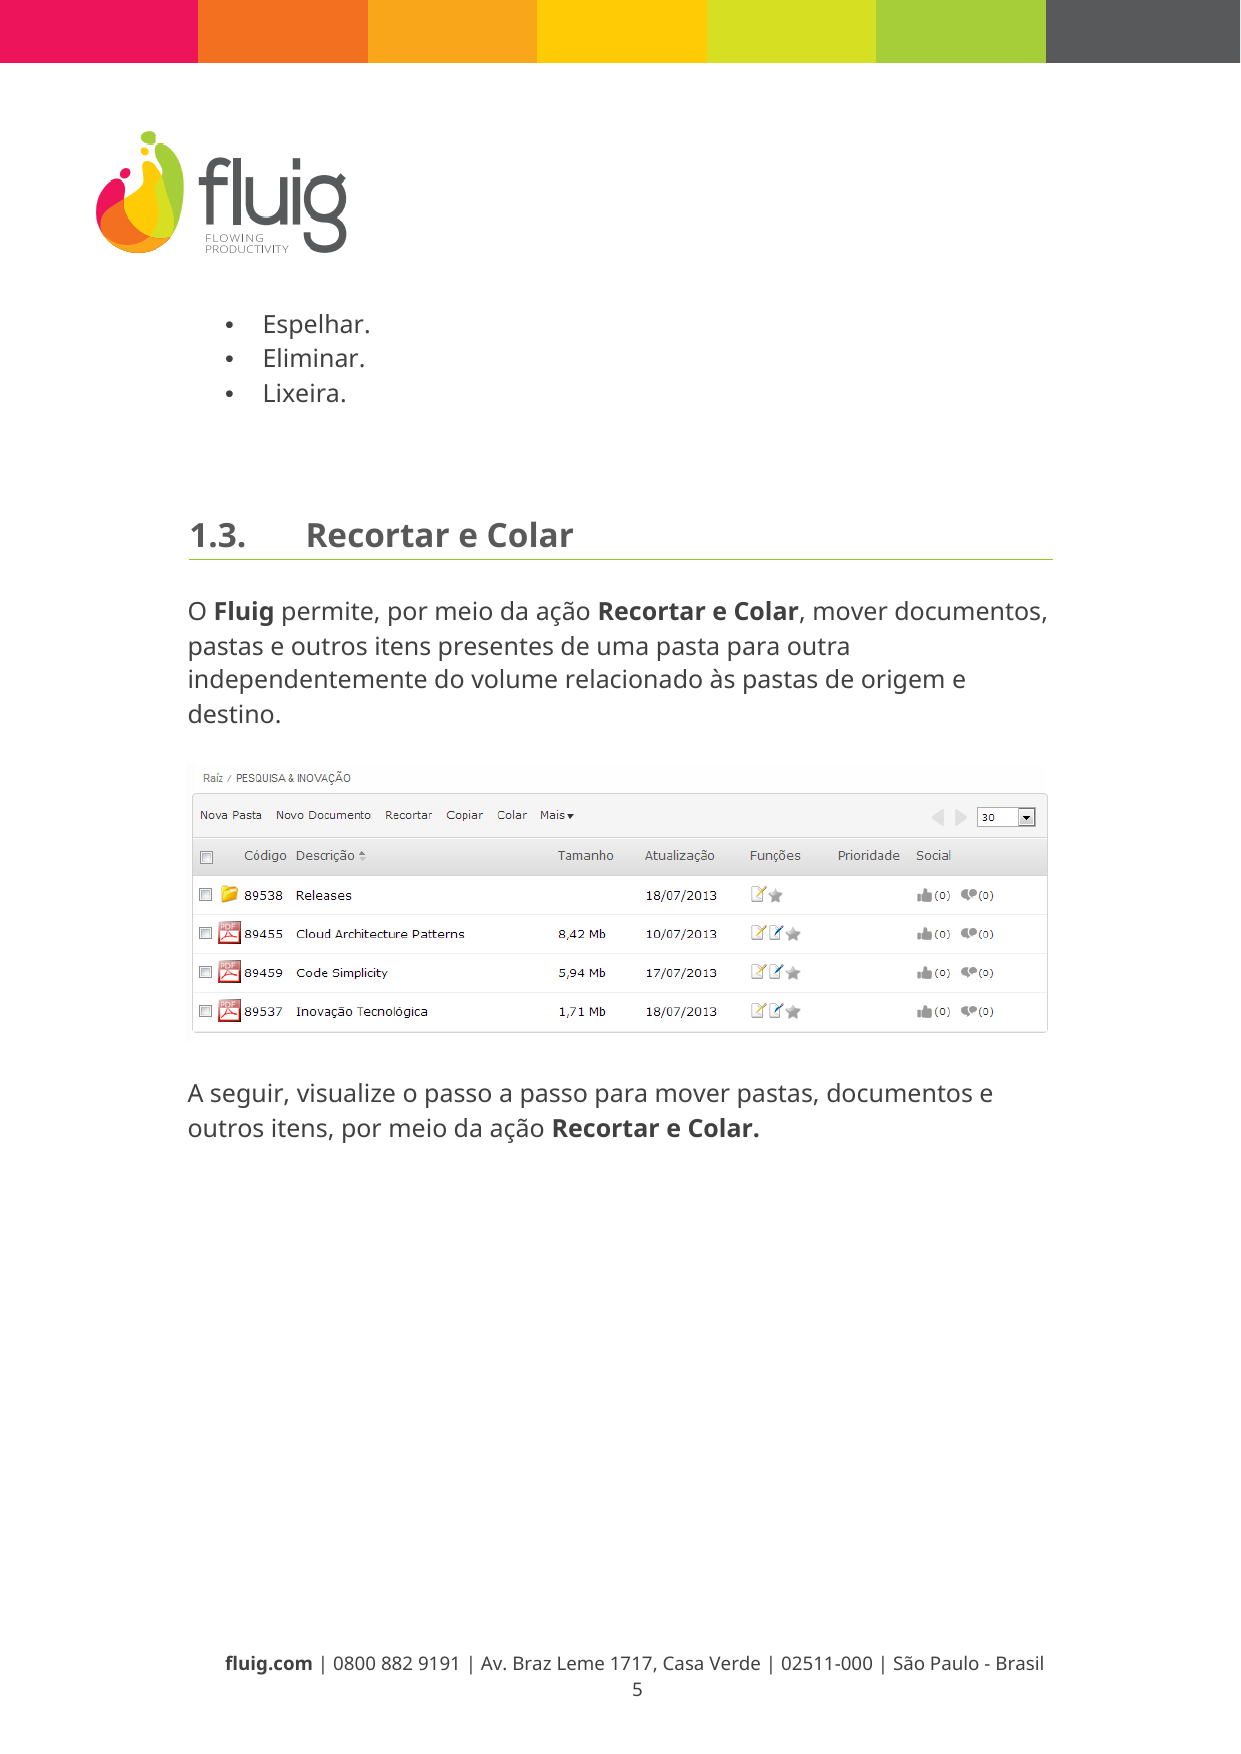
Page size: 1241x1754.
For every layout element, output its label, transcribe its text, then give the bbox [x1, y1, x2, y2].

list Lixeira. [225, 375, 1053, 409]
text O Fluig permite, por meio da ação Recortar e Colar, mover documentos, pastas e outros itens presentes de uma pasta para outra independentemente do volume relacionado às pastas de origem e destino. [187, 594, 1053, 730]
text A seguir, visualize o passo a passo para mover pastas, documentos e outros itens, por meio da ação Recortar e Colar. [187, 1076, 1053, 1144]
list Espelhar. [225, 307, 1053, 341]
list Eliminar. [225, 341, 1053, 375]
subtitle Recortar e Colar [189, 511, 1053, 559]
picture [187, 764, 1053, 1042]
